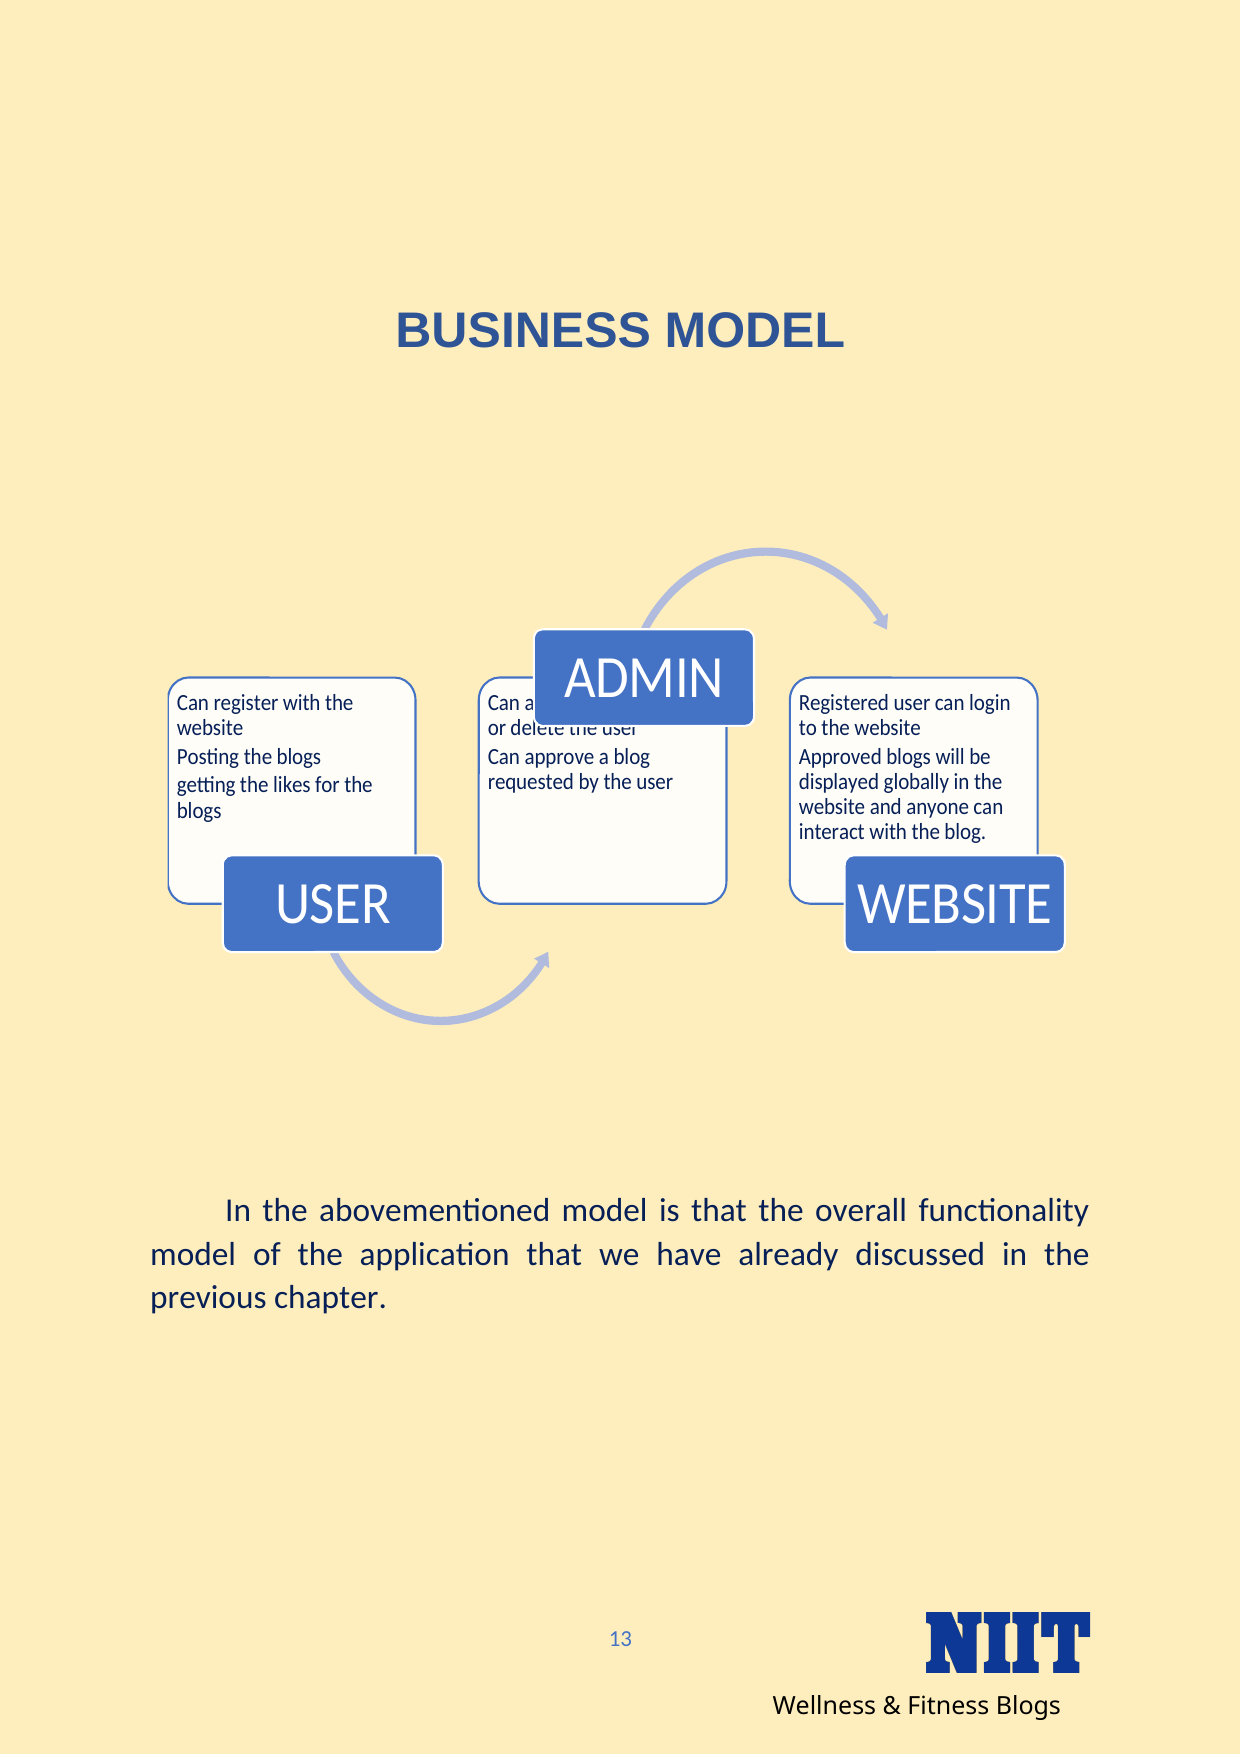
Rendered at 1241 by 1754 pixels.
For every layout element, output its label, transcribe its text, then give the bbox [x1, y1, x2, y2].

subtitle BUSINESS MODEL [150, 301, 1090, 358]
picture [926, 1612, 1091, 1673]
text In the abovementioned model is that the overall functionality model of the application that we have already discussed in the previous chapter. [150, 1188, 1090, 1317]
